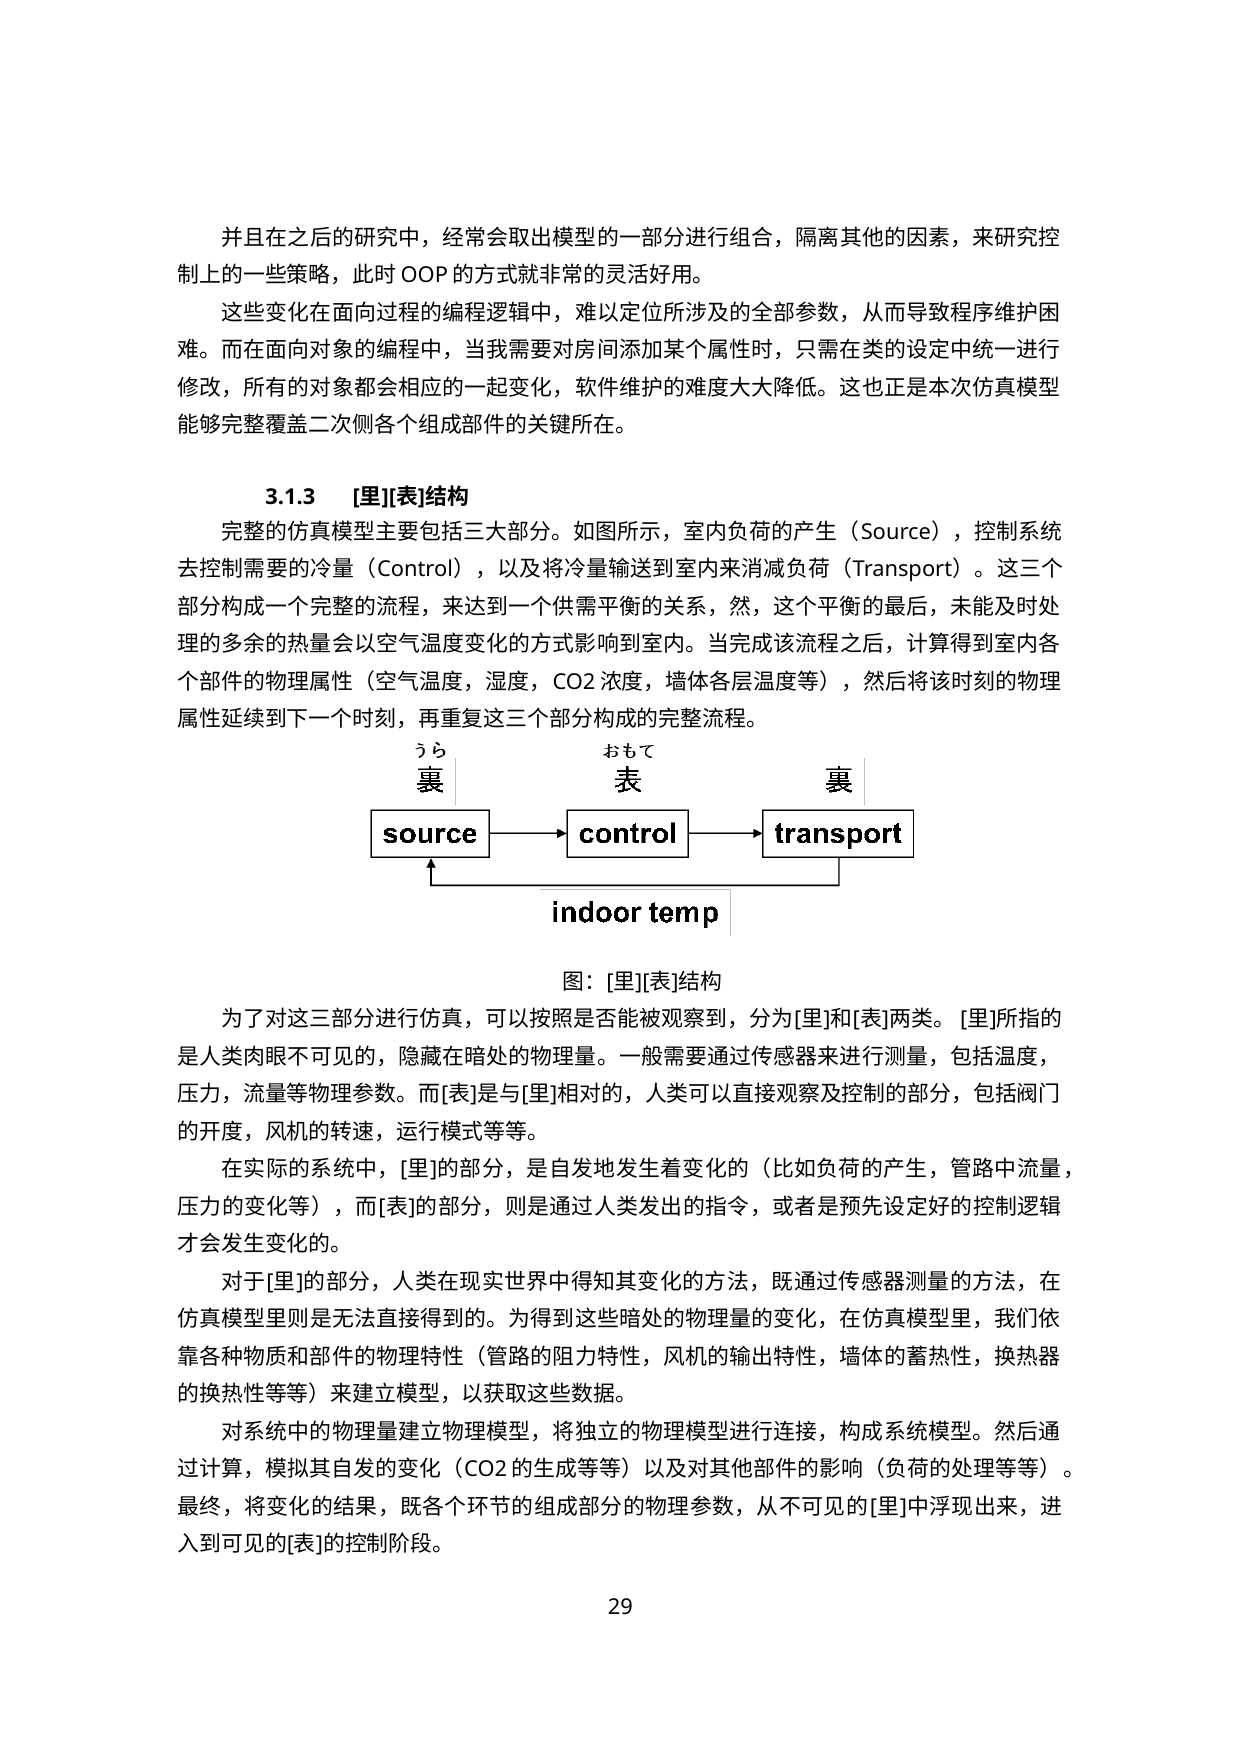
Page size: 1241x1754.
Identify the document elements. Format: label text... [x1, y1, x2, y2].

text 并且在之后的研究中，经常会取出模型的一部分进行组合，隔离其他的因素，来研究控制上的一些策略，此时OOP的方式就非常的灵活好用。 [177, 217, 1063, 292]
text 对于[里]的部分，人类在现实世界中得知其变化的方法，既通过传感器测量的方法，在仿真模型里则是无法直接得到的。为得到这些暗处的物理量的变化，在仿真模型里，我们依靠各种物质和部件的物理特性（管路的阻力特性，风机的输出特性，墙体的蓄热性，换热器的换热性等等）来建立模型，以获取这些数据。 [177, 1261, 1063, 1411]
text 图：[里][表]结构 [177, 961, 1063, 998]
subtitle [里][表]结构 [221, 479, 1063, 511]
text 这些变化在面向过程的编程逻辑中，难以定位所涉及的全部参数，从而导致程序维护困难。而在面向对象的编程中，当我需要对房间添加某个属性时，只需在类的设定中统一进行修改，所有的对象都会相应的一起变化，软件维护的难度大大降低。这也正是本次仿真模型能够完整覆盖二次侧各个组成部件的关键所在。 [177, 292, 1063, 442]
text 对系统中的物理量建立物理模型，将独立的物理模型进行连接，构成系统模型。然后通过计算，模拟其自发的变化（CO2的生成等等）以及对其他部件的影响（负荷的处理等等）。最终，将变化的结果，既各个环节的组成部分的物理参数，从不可见的[里]中浮现出来，进入到可见的[表]的控制阶段。 [177, 1411, 1063, 1561]
text 完整的仿真模型主要包括三大部分。如图所示，室内负荷的产生（Source），控制系统去控制需要的冷量（Control），以及将冷量输送到室内来消减负荷（Transport）。这三个部分构成一个完整的流程，来达到一个供需平衡的关系，然，这个平衡的最后，未能及时处理的多余的热量会以空气温度变化的方式影响到室内。当完成该流程之后，计算得到室内各个部件的物理属性（空气温度，湿度，CO2浓度，墙体各层温度等），然后将该时刻的物理属性延续到下一个时刻，再重复这三个部分构成的完整流程。 [177, 511, 1063, 736]
text 为了对这三部分进行仿真，可以按照是否能被观察到，分为[里]和[表]两类。 [里]所指的是人类肉眼不可见的，隐藏在暗处的物理量。一般需要通过传感器来进行测量，包括温度，压力，流量等物理参数。而[表]是与[里]相对的，人类可以直接观察及控制的部分，包括阀门的开度，风机的转速，运行模式等等。 [177, 998, 1063, 1148]
text 在实际的系统中，[里]的部分，是自发地发生着变化的（比如负荷的产生，管路中流量，压力的变化等），而[表]的部分，则是通过人类发出的指令，或者是预先设定好的控制逻辑才会发生变化的。 [177, 1148, 1063, 1261]
